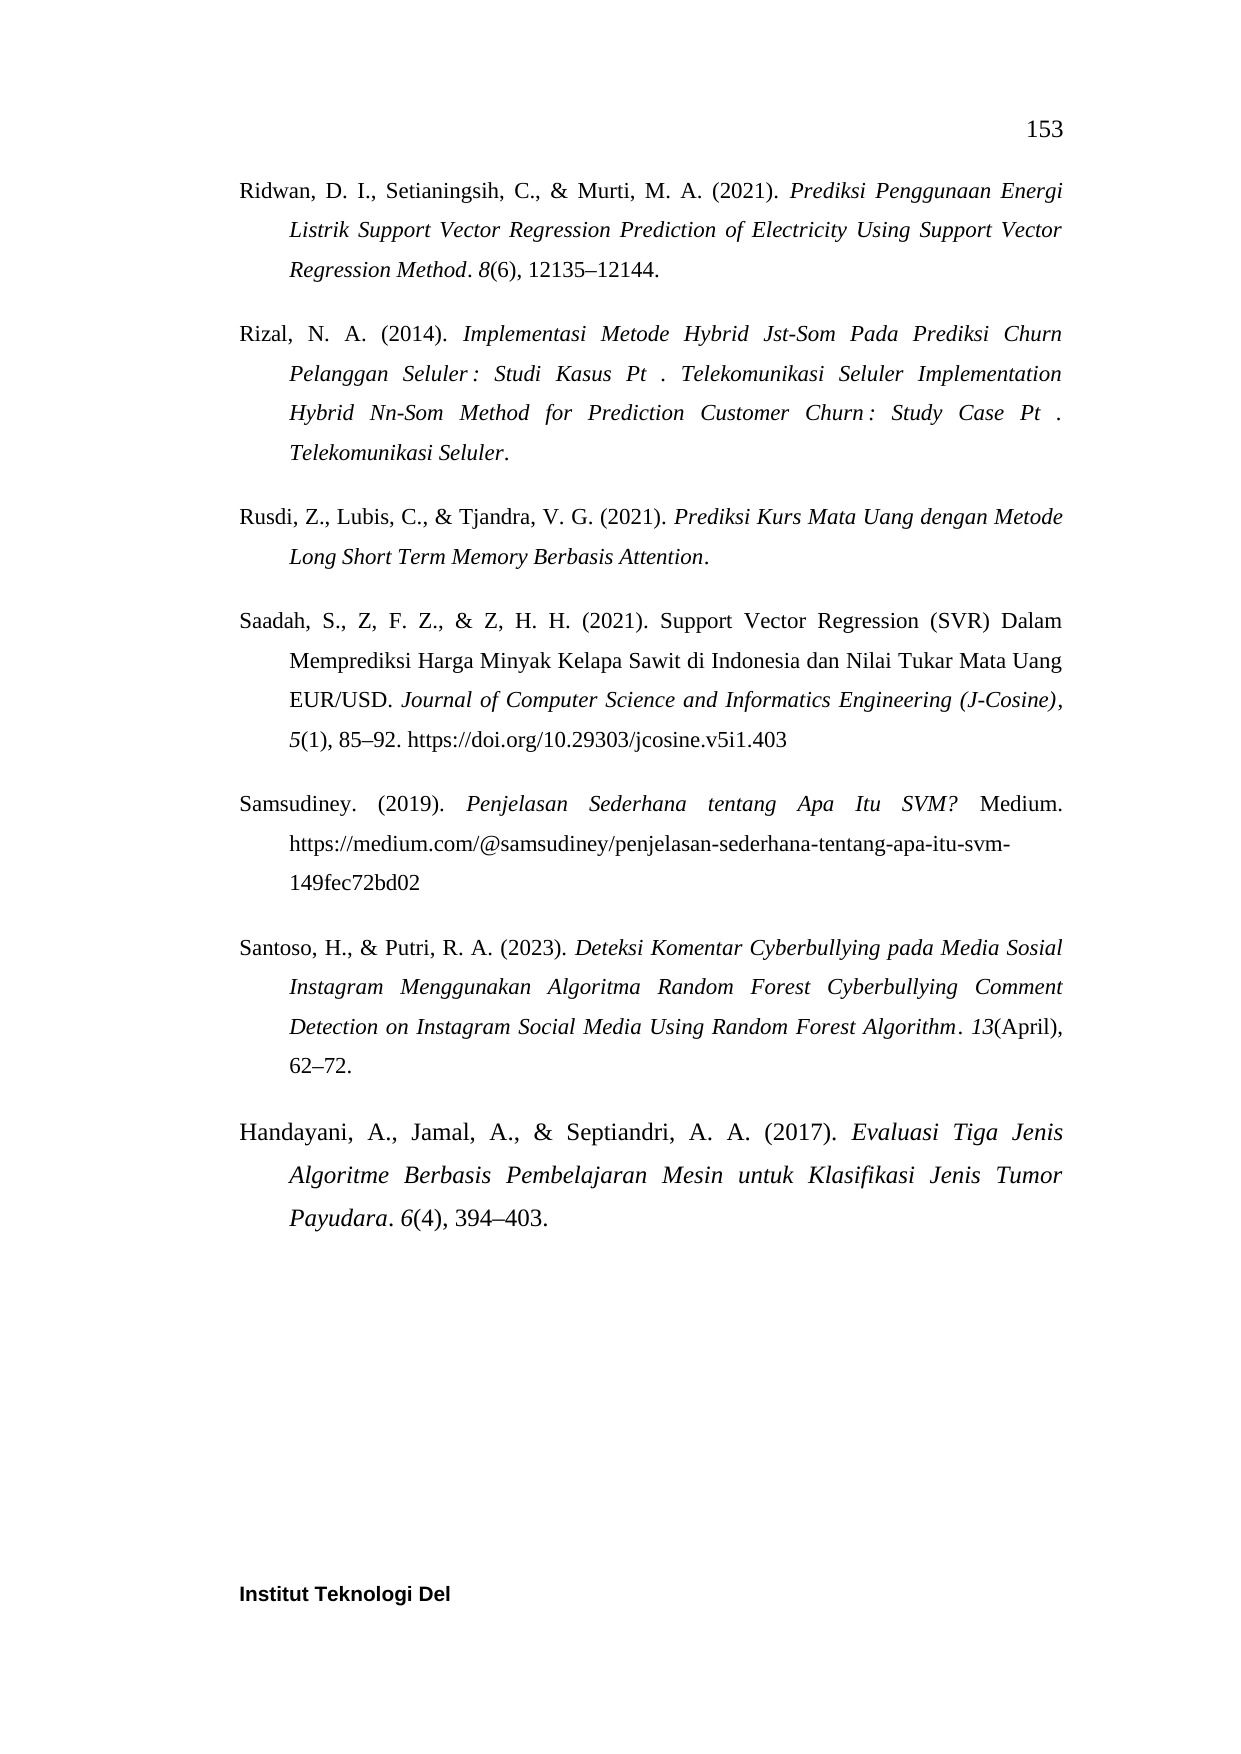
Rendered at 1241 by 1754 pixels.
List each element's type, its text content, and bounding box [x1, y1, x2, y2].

text Ridwan, D. I., Setianingsih, C., & Murti, M. A. (2021). Prediksi Penggunaan Energi Listrik Support Vector Regression Prediction of Electricity Using Support Vector Regression Method. 8(6), 12135–12144. [239, 177, 1063, 282]
text Saadah, S., Z, F. Z., & Z, H. H. (2021). Support Vector Regression (SVR) Dalam Memprediksi Harga Minyak Kelapa Sawit di Indonesia dan Nilai Tukar Mata Uang EUR/USD. Journal of Computer Science and Informatics Engineering (J-Cosine), 5(1), 85–92. https://doi.org/10.29303/jcosine.v5i1.403 [239, 607, 1063, 752]
text Samsudiney. (2019). Penjelasan Sederhana tentang Apa Itu SVM? Medium. https://medium.com/@samsudiney/penjelasan-sederhana-tentang-apa-itu-svm-149fec72bd02 [239, 790, 1063, 896]
text Handayani, A., Jamal, A., & Septiandri, A. A. (2017). Evaluasi Tiga Jenis Algoritme Berbasis Pembelajaran Mesin untuk Klasifikasi Jenis Tumor Payudara. 6(4), 394–403. [239, 1117, 1063, 1232]
text Rizal, N. A. (2014). Implementasi Metode Hybrid Jst-Som Pada Prediksi Churn Pelanggan Seluler : Studi Kasus Pt . Telekomunikasi Seluler Implementation Hybrid Nn-Som Method for Prediction Customer Churn : Study Case Pt . Telekomunikasi Seluler. [239, 321, 1063, 465]
text Rusdi, Z., Lubis, C., & Tjandra, V. G. (2021). Prediksi Kurs Mata Uang dengan Metode Long Short Term Memory Berbasis Attention. [239, 503, 1063, 569]
text Santoso, H., & Putri, R. A. (2023). Deteksi Komentar Cyberbullying pada Media Sosial Instagram Menggunakan Algoritma Random Forest Cyberbullying Comment Detection on Instagram Social Media Using Random Forest Algorithm. 13(April), 62–72. [239, 934, 1063, 1078]
